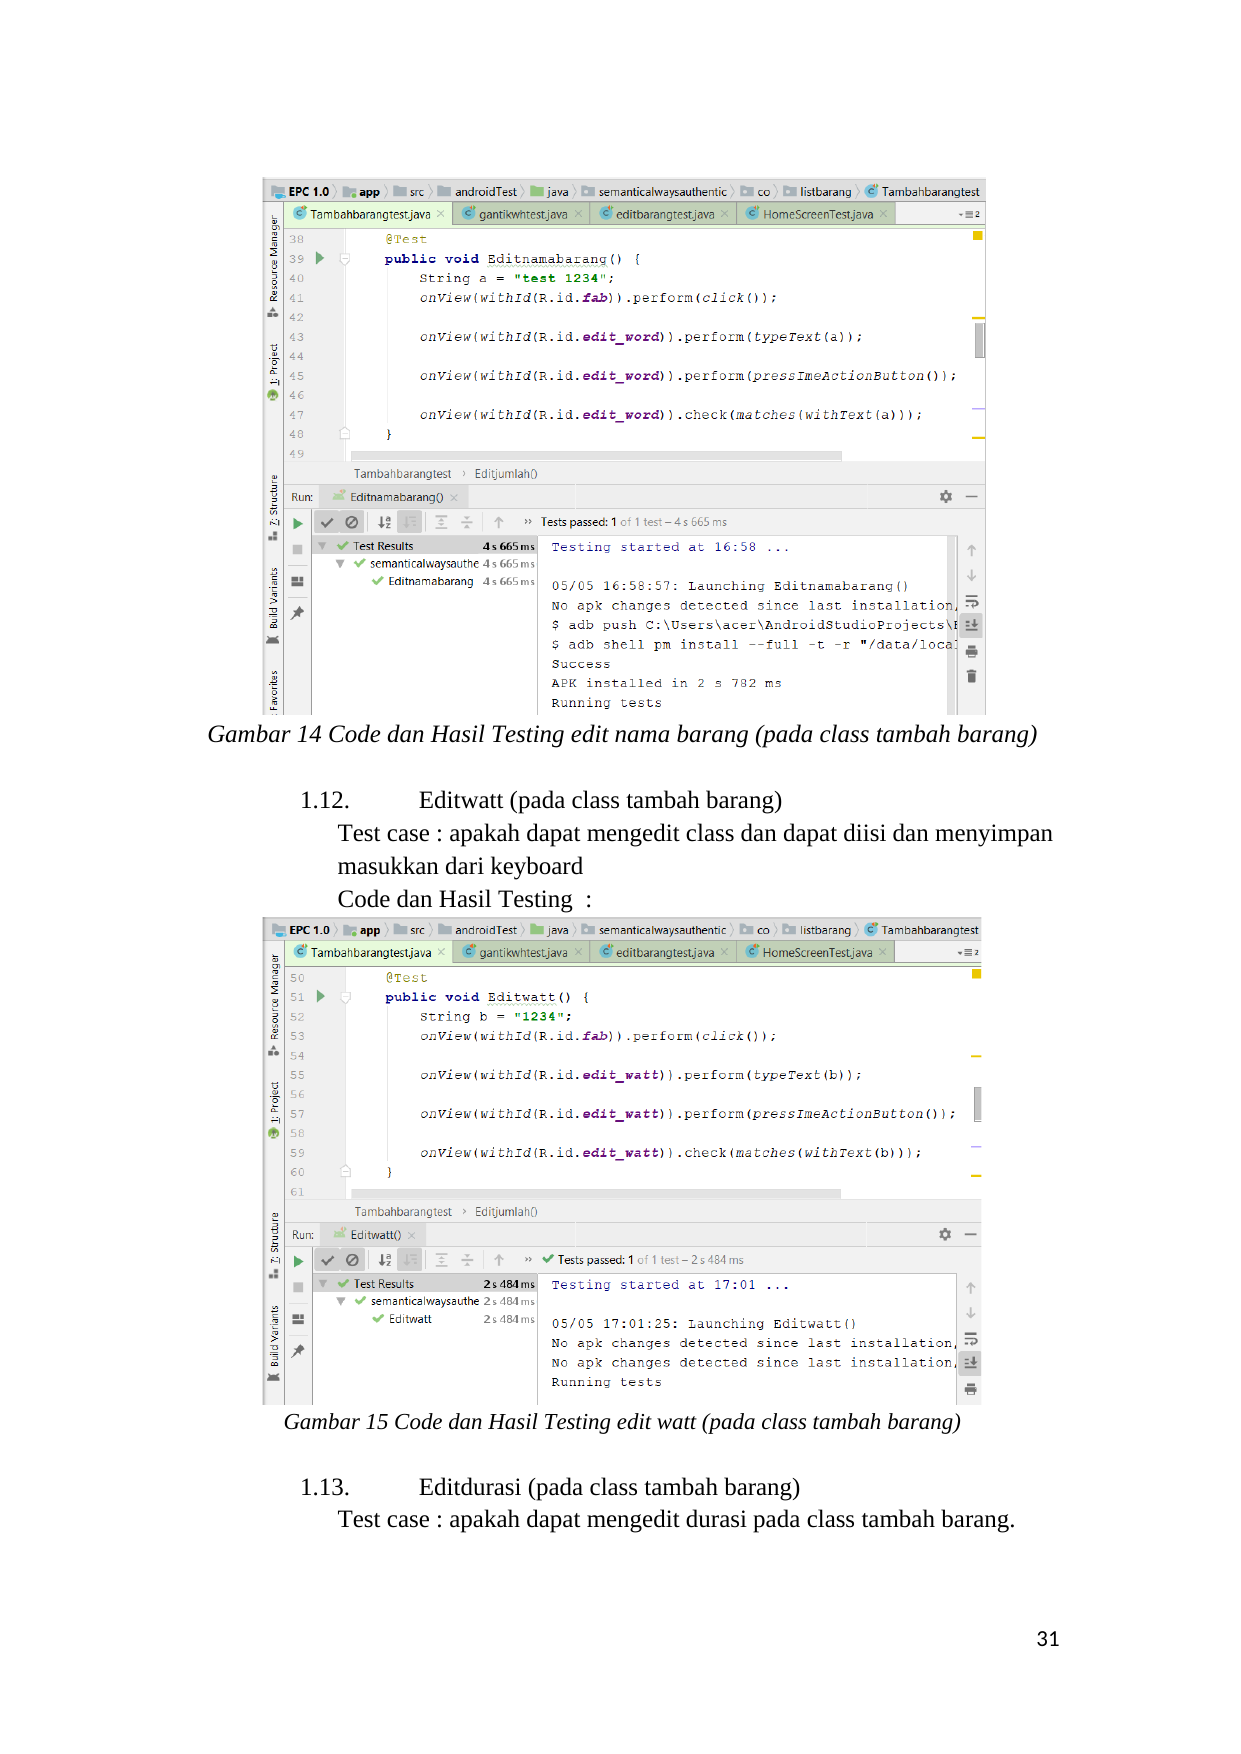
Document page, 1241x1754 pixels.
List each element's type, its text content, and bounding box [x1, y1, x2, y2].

picture [262, 177, 986, 715]
list Editdurasi (pada class tambah barang) [300, 1472, 1059, 1500]
text Gambar 15 Code dan Hasil Testing edit watt (pada class tambah barang) [187, 1408, 1059, 1435]
list Code dan Hasil Testing : [337, 884, 1059, 913]
picture [262, 917, 982, 1405]
list Test case : apakah dapat mengedit class dan dapat diisi dan menyimpan masukkan dari keyboard [337, 818, 1059, 880]
text Gambar 14 Code dan Hasil Testing edit nama barang (pada class tambah barang) [187, 719, 1059, 748]
list Test case : apakah dapat mengedit durasi pada class tambah barang. [337, 1504, 1059, 1533]
list Editwatt (pada class tambah barang) [300, 785, 1059, 814]
